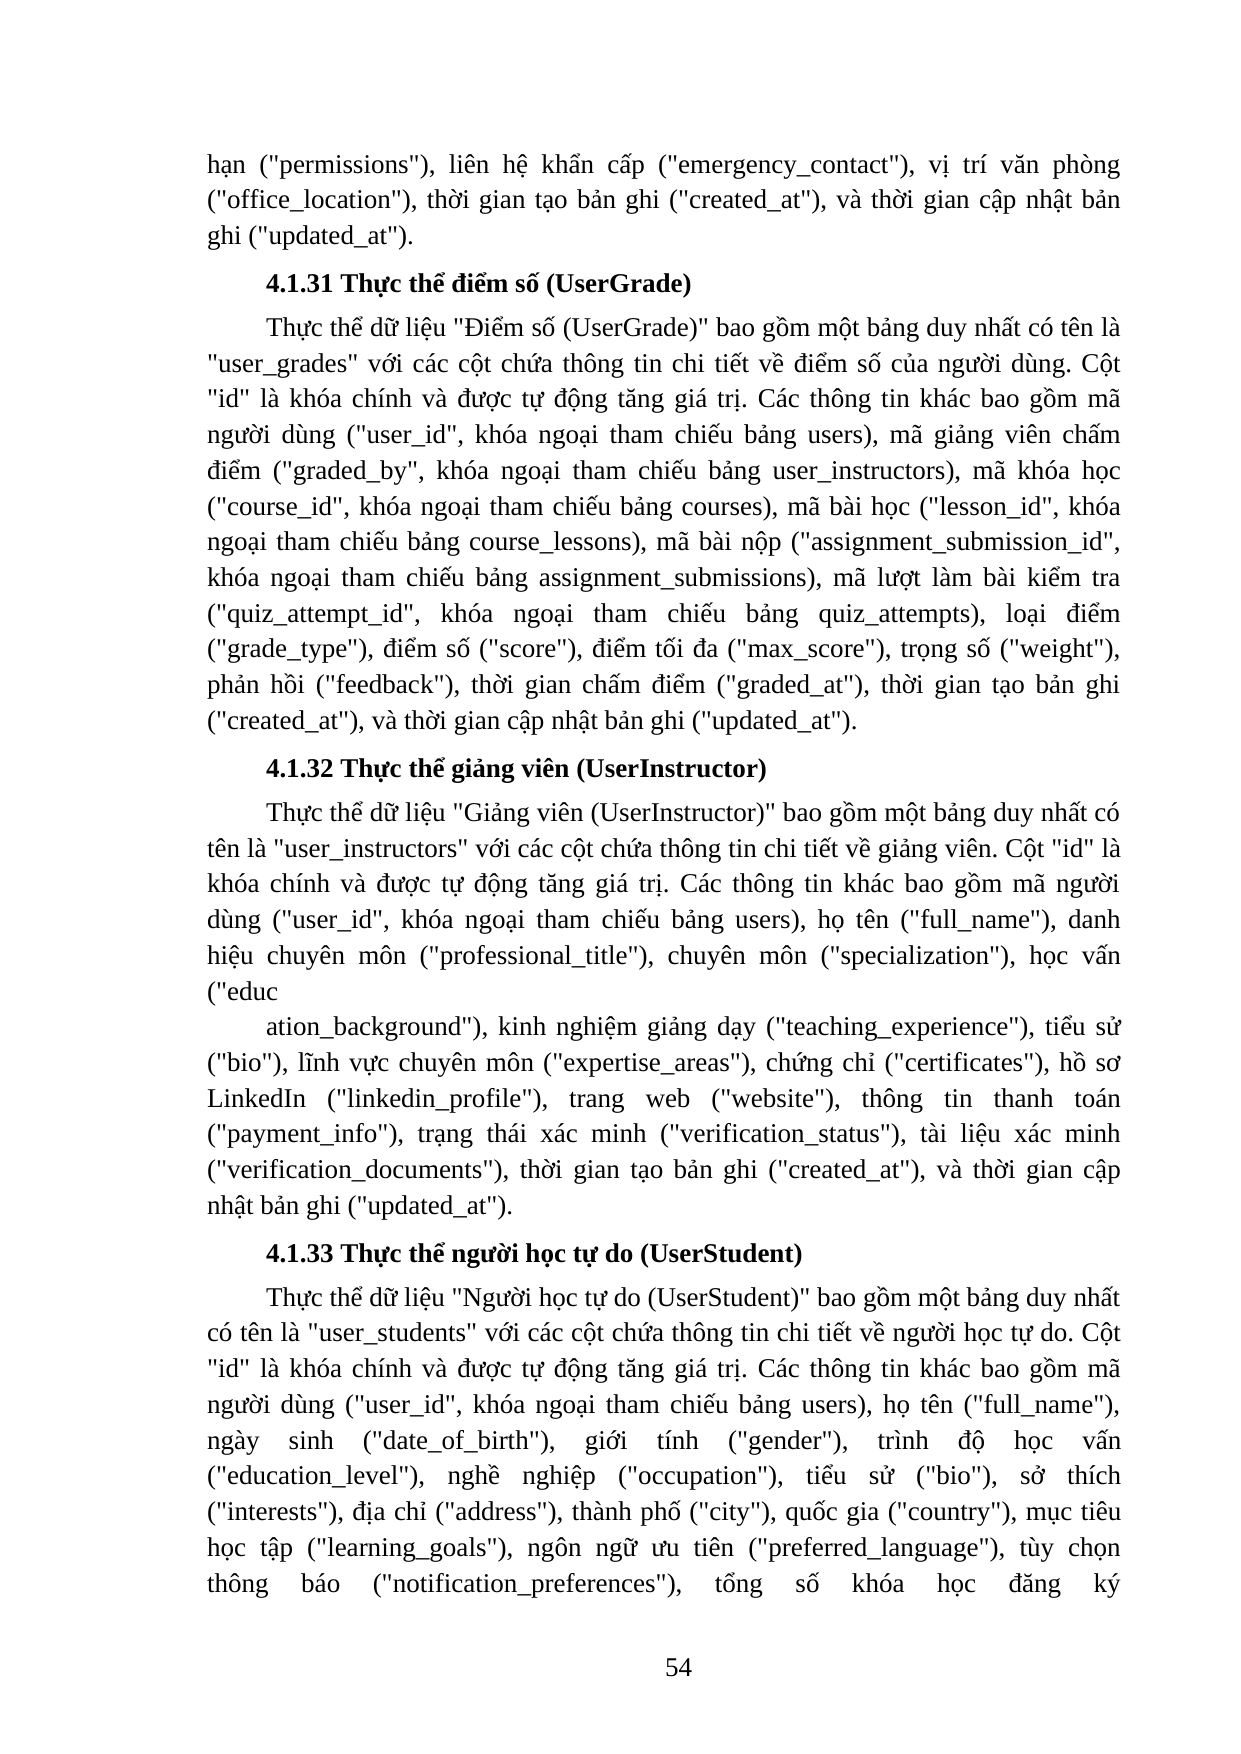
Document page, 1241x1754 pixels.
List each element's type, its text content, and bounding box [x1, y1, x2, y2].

subtitle 4.1.31 Thực thể điểm số (UserGrade) [207, 267, 1122, 298]
subtitle 4.1.33 Thực thể người học tự do (UserStudent) [207, 1237, 1122, 1268]
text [207, 1281, 1122, 1598]
text Thực thể dữ liệu "Điểm số (UserGrade)" bao gồm một bảng duy nhất có tên là "user_grades" với các cột chứa thông tin chi tiết về điểm số của người dùng. Cột "id" là khóa chính và được tự động tăng giá trị. Các thông tin khác bao gồm mã người dùng ("user_id", khóa ngoại tham chiếu bảng users), mã giảng viên chấm điểm ("graded_by", khóa ngoại tham chiếu bảng user_instructors), mã khóa học ("course_id", khóa ngoại tham chiếu bảng courses), mã bài học ("lesson_id", khóa ngoại tham chiếu bảng course_lessons), mã bài nộp ("assignment_submission_id", khóa ngoại tham chiếu bảng assignment_submissions), mã lượt làm bài kiểm tra ("quiz_attempt_id", khóa ngoại tham chiếu bảng quiz_attempts), loại điểm ("grade_type"), điểm số ("score"), điểm tối đa ("max_score"), trọng số ("weight"), phản hồi ("feedback"), thời gian chấm điểm ("graded_at"), thời gian tạo bản ghi ("created_at"), và thời gian cập nhật bản ghi ("updated_at"). [207, 311, 1122, 735]
text ation_background"), kinh nghiệm giảng dạy ("teaching_experience"), tiểu sử ("bio"), lĩnh vực chuyên môn ("expertise_areas"), chứng chỉ ("certificates"), hồ sơ LinkedIn ("linkedin_profile"), trang web ("website"), thông tin thanh toán ("payment_info"), trạng thái xác minh ("verification_status"), tài liệu xác minh ("verification_documents"), thời gian tạo bản ghi ("created_at"), và thời gian cập nhật bản ghi ("updated_at"). [207, 1010, 1122, 1220]
subtitle 4.1.32 Thực thể giảng viên (UserInstructor) [207, 752, 1122, 783]
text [207, 148, 1122, 250]
text Thực thể dữ liệu "Giảng viên (UserInstructor)" bao gồm một bảng duy nhất có tên là "user_instructors" với các cột chứa thông tin chi tiết về giảng viên. Cột "id" là khóa chính và được tự động tăng giá trị. Các thông tin khác bao gồm mã người dùng ("user_id", khóa ngoại tham chiếu bảng users), họ tên ("full_name"), danh hiệu chuyên môn ("professional_title"), chuyên môn ("specialization"), học vấn ("educ [207, 796, 1122, 1006]
